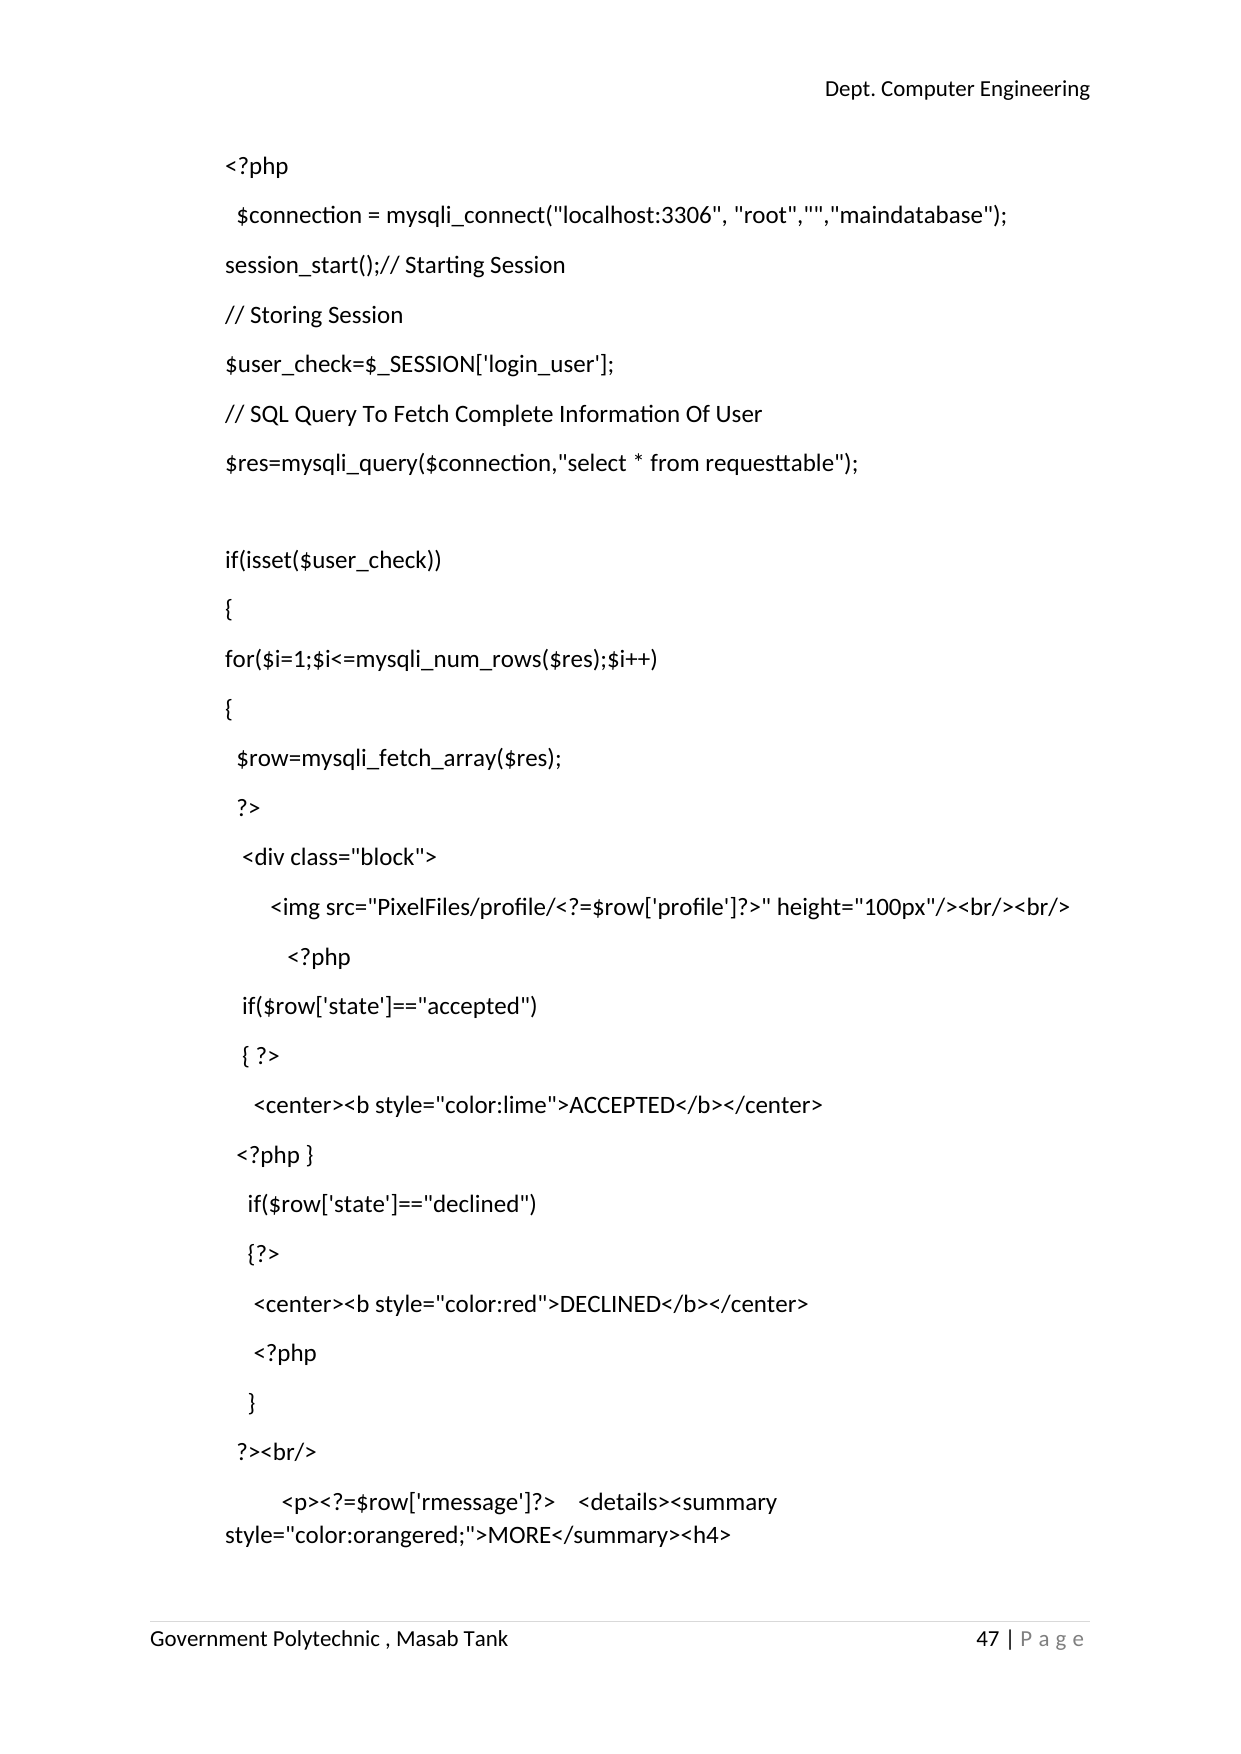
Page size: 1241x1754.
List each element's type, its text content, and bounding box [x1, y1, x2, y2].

text } [225, 1387, 1090, 1417]
text $row=mysqli_fetch_array($res); [225, 742, 1090, 773]
text <center><b style="color:lime">ACCEPTED</b></center> [225, 1089, 1090, 1120]
text {?> [225, 1238, 1090, 1269]
text $res=mysqli_query($connection,"select * from requesttable"); [225, 447, 1090, 478]
text { [225, 593, 1090, 624]
text <?php [225, 1337, 1090, 1368]
text $user_check=$_SESSION['login_user']; [225, 348, 1090, 379]
text // Storing Session [225, 299, 1090, 329]
text ?><br/> [225, 1436, 1090, 1467]
text { [225, 693, 1090, 723]
text <?php [225, 150, 1090, 181]
text for($i=1;$i<=mysqli_num_rows($res);$i++) [225, 643, 1090, 674]
text if(isset($user_check)) [225, 544, 1090, 574]
text <p><?=$row['rmessage']?> <details><summary style="color:orangered;">MORE</summary><h4> [225, 1486, 1090, 1549]
text $connection = mysqli_connect("localhost:3306", "root","","maindatabase"); [225, 199, 1090, 230]
text <img src="PixelFiles/profile/<?=$row['profile']?>" height="100px"/><br/><br/> [225, 891, 1090, 922]
text <?php } [225, 1139, 1090, 1169]
text ?> [225, 792, 1090, 822]
text session_start();// Starting Session [225, 249, 1090, 280]
text { ?> [225, 1040, 1090, 1070]
text // SQL Query To Fetch Complete Information Of User [225, 398, 1090, 428]
text <?php [225, 941, 1090, 971]
text <div class="block"> [225, 841, 1090, 872]
text if($row['state']=="accepted") [225, 990, 1090, 1021]
text <center><b style="color:red">DECLINED</b></center> [225, 1288, 1090, 1318]
text if($row['state']=="declined") [225, 1188, 1090, 1219]
